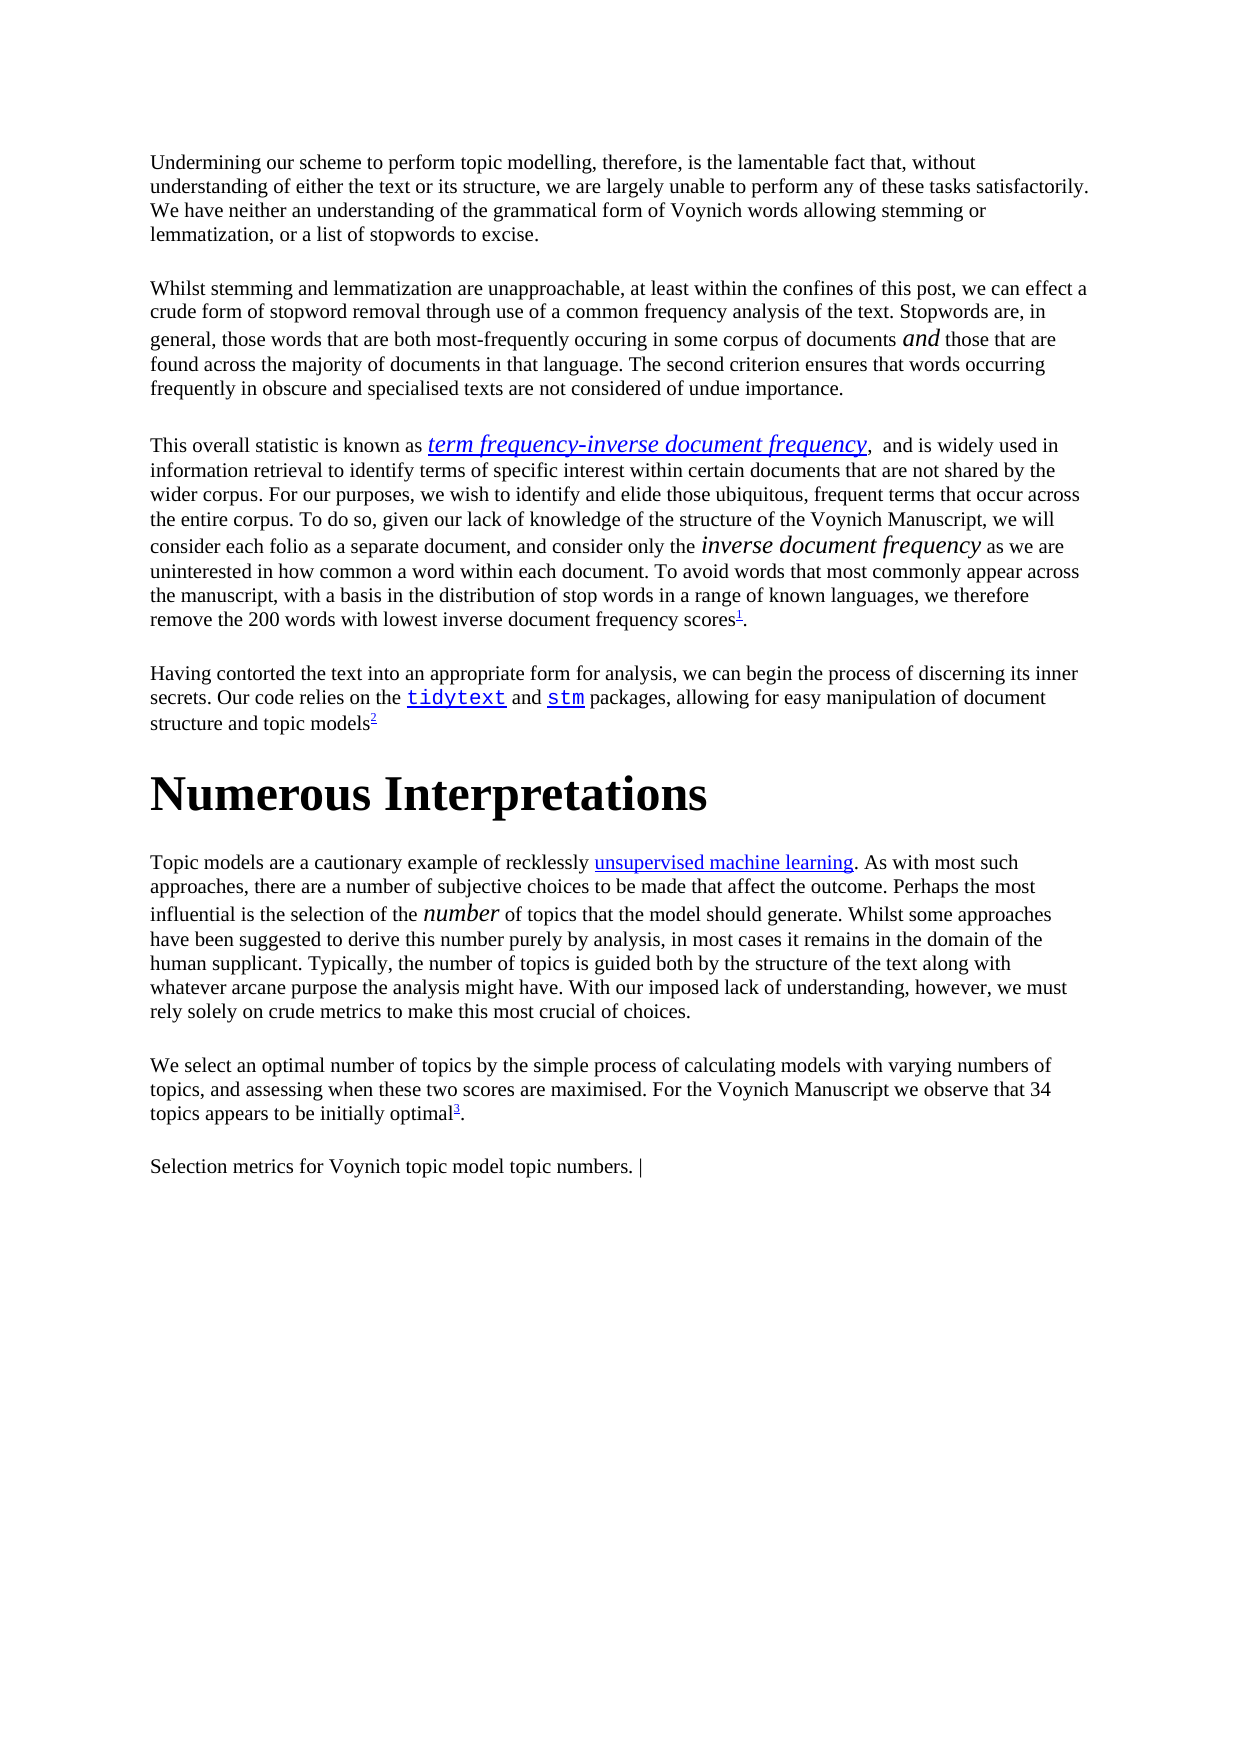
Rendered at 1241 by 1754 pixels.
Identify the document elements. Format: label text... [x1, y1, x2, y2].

text Having contorted the text into an appropriate form for analysis, we can begin the process of discerning its inner secrets. Our code relies on the tidytext and stm packages, allowing for easy manipulation of document structure and topic models2 [150, 661, 1090, 734]
text This overall statistic is known as term frequency-inverse document frequency, and is widely used in information retrieval to identify terms of specific interest within certain documents that are not shared by the wider corpus. For our purposes, we wish to identify and elide those ubiquitous, frequent terms that occur across the entire corpus. To do so, given our lack of knowledge of the structure of the Voynich Manuscript, we will consider each folio as a separate document, and consider only the inverse document frequency as we are uninterested in how common a word within each document. To avoid words that most commonly appear across the manuscript, with a basis in the distribution of stop words in a range of known languages, we therefore remove the 200 words with lowest inverse document frequency scores1. [150, 429, 1090, 631]
text We select an optimal number of topics by the simple process of calculating models with varying numbers of topics, and assessing when these two scores are maximised. For the Voynich Manuscript we observe that 34 topics appears to be initially optimal3. [150, 1053, 1090, 1125]
text Numerous Interpretations [150, 764, 1090, 821]
text Undermining our scheme to perform topic modelling, therefore, is the lamentable fact that, without understanding of either the text or its structure, we are largely unable to perform any of these tasks satisfactorily. We have neither an understanding of the grammatical form of Voynich words allowing stemming or lemmatization, or a list of stopwords to excise. [150, 150, 1090, 246]
text Selection metrics for Voynich topic model topic numbers. | [150, 1154, 1090, 1178]
text Topic models are a cautionary example of recklessly unsupervised machine learning. As with most such approaches, there are a number of subjective choices to be made that affect the outcome. Perhaps the most influential is the selection of the number of topics that the model should generate. Whilst some approaches have been suggested to derive this number purely by analysis, in most cases it remains in the domain of the human supplicant. Typically, the number of topics is guided both by the structure of the text along with whatever arcane purpose the analysis might have. With our imposed lack of understanding, however, we must rely solely on crude metrics to make this most crucial of choices. [150, 850, 1090, 1023]
text Whilst stemming and lemmatization are unapproachable, at least within the confines of this post, we can effect a crude form of stopword removal through use of a common frequency analysis of the text. Stopwords are, in general, those words that are both most-frequently occuring in some corpus of documents and those that are found across the majority of documents in that language. The second criterion ensures that words occurring frequently in obscure and specialised texts are not considered of undue importance. [150, 275, 1090, 400]
